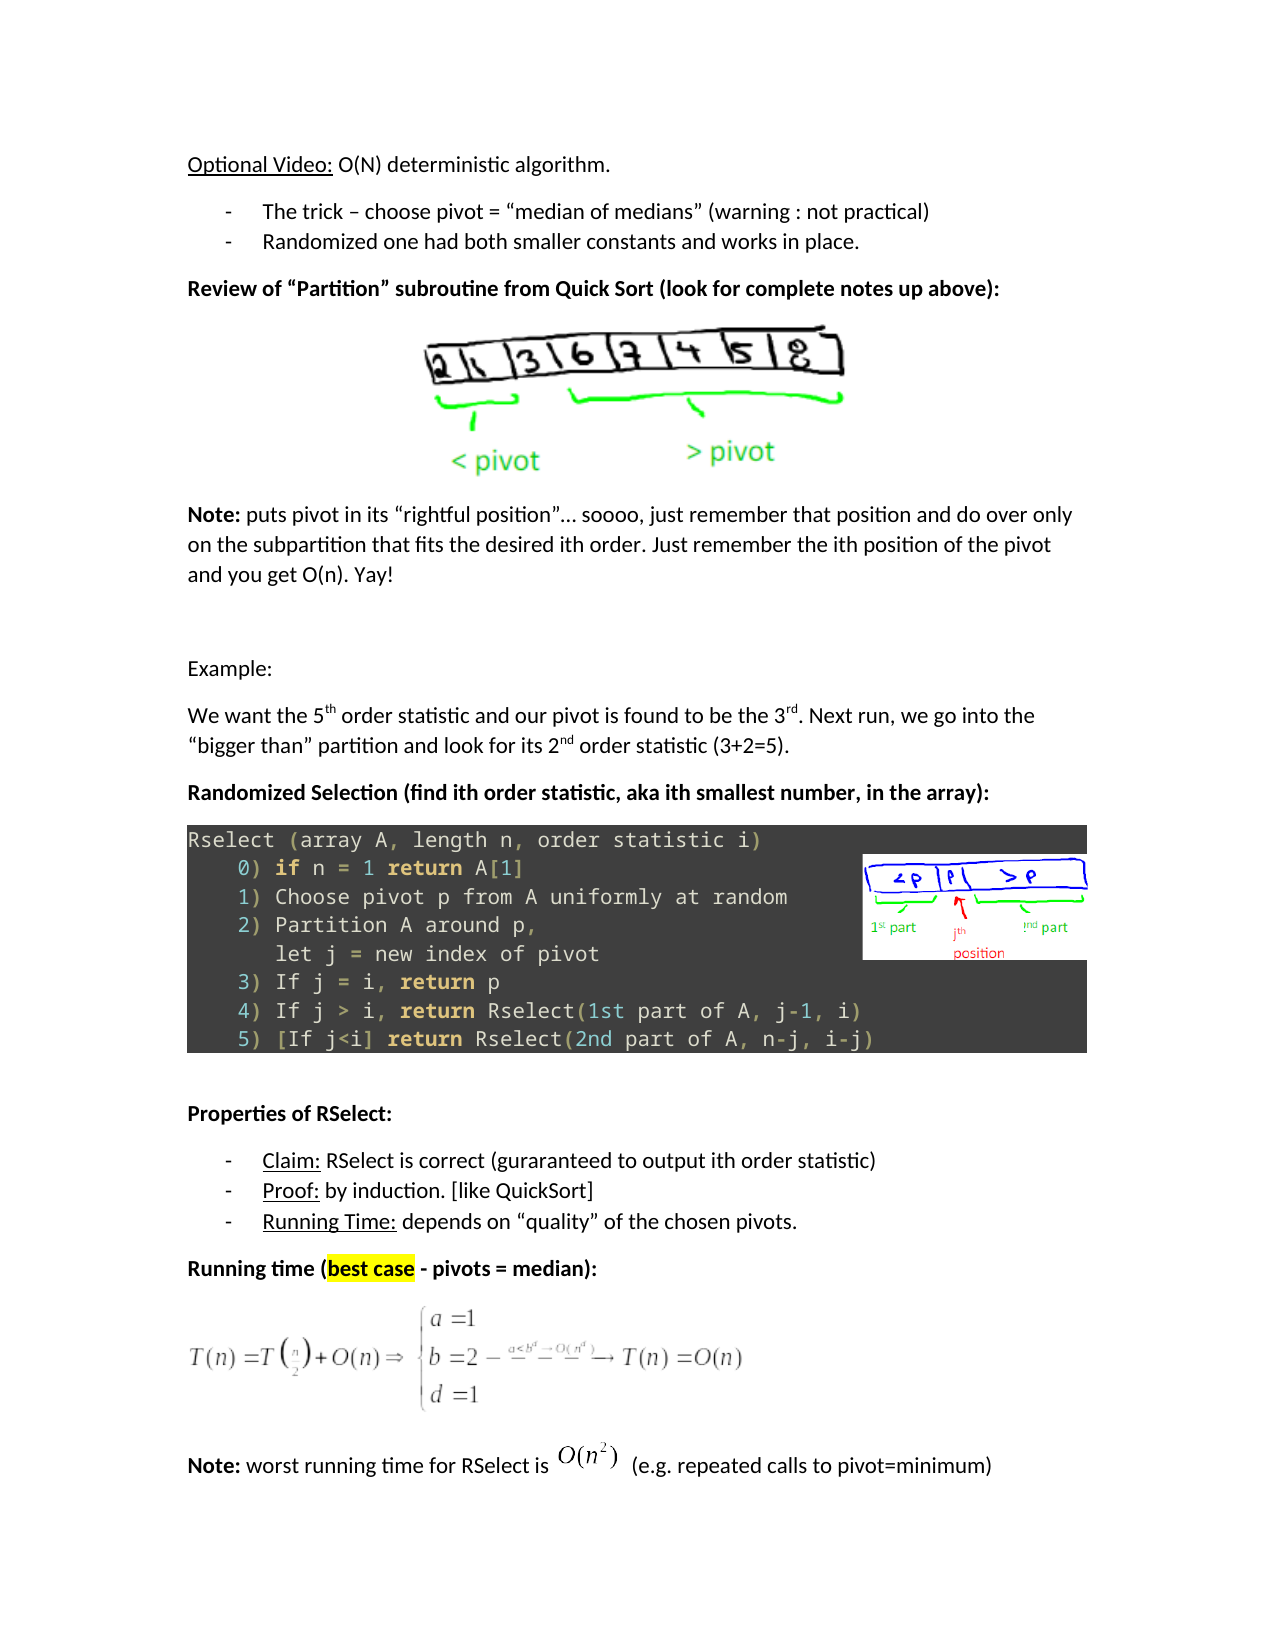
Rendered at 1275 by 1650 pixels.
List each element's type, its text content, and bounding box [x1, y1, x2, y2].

list Running Time: depends on “quality” of the chosen pivots. [225, 1207, 1087, 1235]
text 1) Choose pivot p from A uniformly at random [187, 882, 862, 910]
text Properties of RSelect: [187, 1099, 1087, 1127]
text Review of “Partition” subroutine from Quick Sort (look for complete notes up above): [187, 274, 1087, 302]
text Note: puts pivot in its “rightful position”… soooo, just remember that position and do over only on the subpartition that fits the desired ith order. Just remember the ith position of the pivot and you get O(n). Yay! [187, 500, 1087, 588]
text Running time (best case - pivots = median): [187, 1254, 327, 1282]
text Randomized Selection (find ith order statistic, aka ith smallest number, in the array): [187, 778, 1087, 806]
text Running time (best case - pivots = median): [415, 1254, 1087, 1282]
text let j = new index of pivot [187, 939, 1087, 967]
list Proof: by induction. [like QuickSort] [225, 1177, 1087, 1204]
text 5) [If j<i] return Rselect(2nd part of A, n-j, i-j) [187, 1024, 1087, 1053]
text 2) Partition A around p, [187, 910, 862, 939]
text Note: worst running time for RSelect is (e.g. repeated calls to pivot=minimum) [187, 1435, 1087, 1479]
text We want the 5th order statistic and our pivot is found to be the 3rd. Next run, we go into the “bigger than” partition and look for its 2nd order statistic (3+2=5). [187, 701, 1087, 759]
text 0) if n = 1 return A[1] [187, 853, 1087, 882]
text 3) If j = i, return p [187, 967, 1087, 996]
list Randomized one had both smaller constants and works in place. [225, 227, 1087, 255]
list Claim: RSelect is correct (guraranteed to output ith order statistic) [225, 1146, 1087, 1174]
text Optional Video: O(N) deterministic algorithm. [187, 150, 1087, 178]
text Rselect (array A, length n, order statistic i) [187, 825, 1087, 853]
text Example: [187, 654, 1087, 682]
text 4) If j > i, return Rselect(1st part of A, j-1, i) [187, 996, 1087, 1024]
list The trick – choose pivot = “median of medians” (warning : not practical) [225, 197, 1087, 225]
